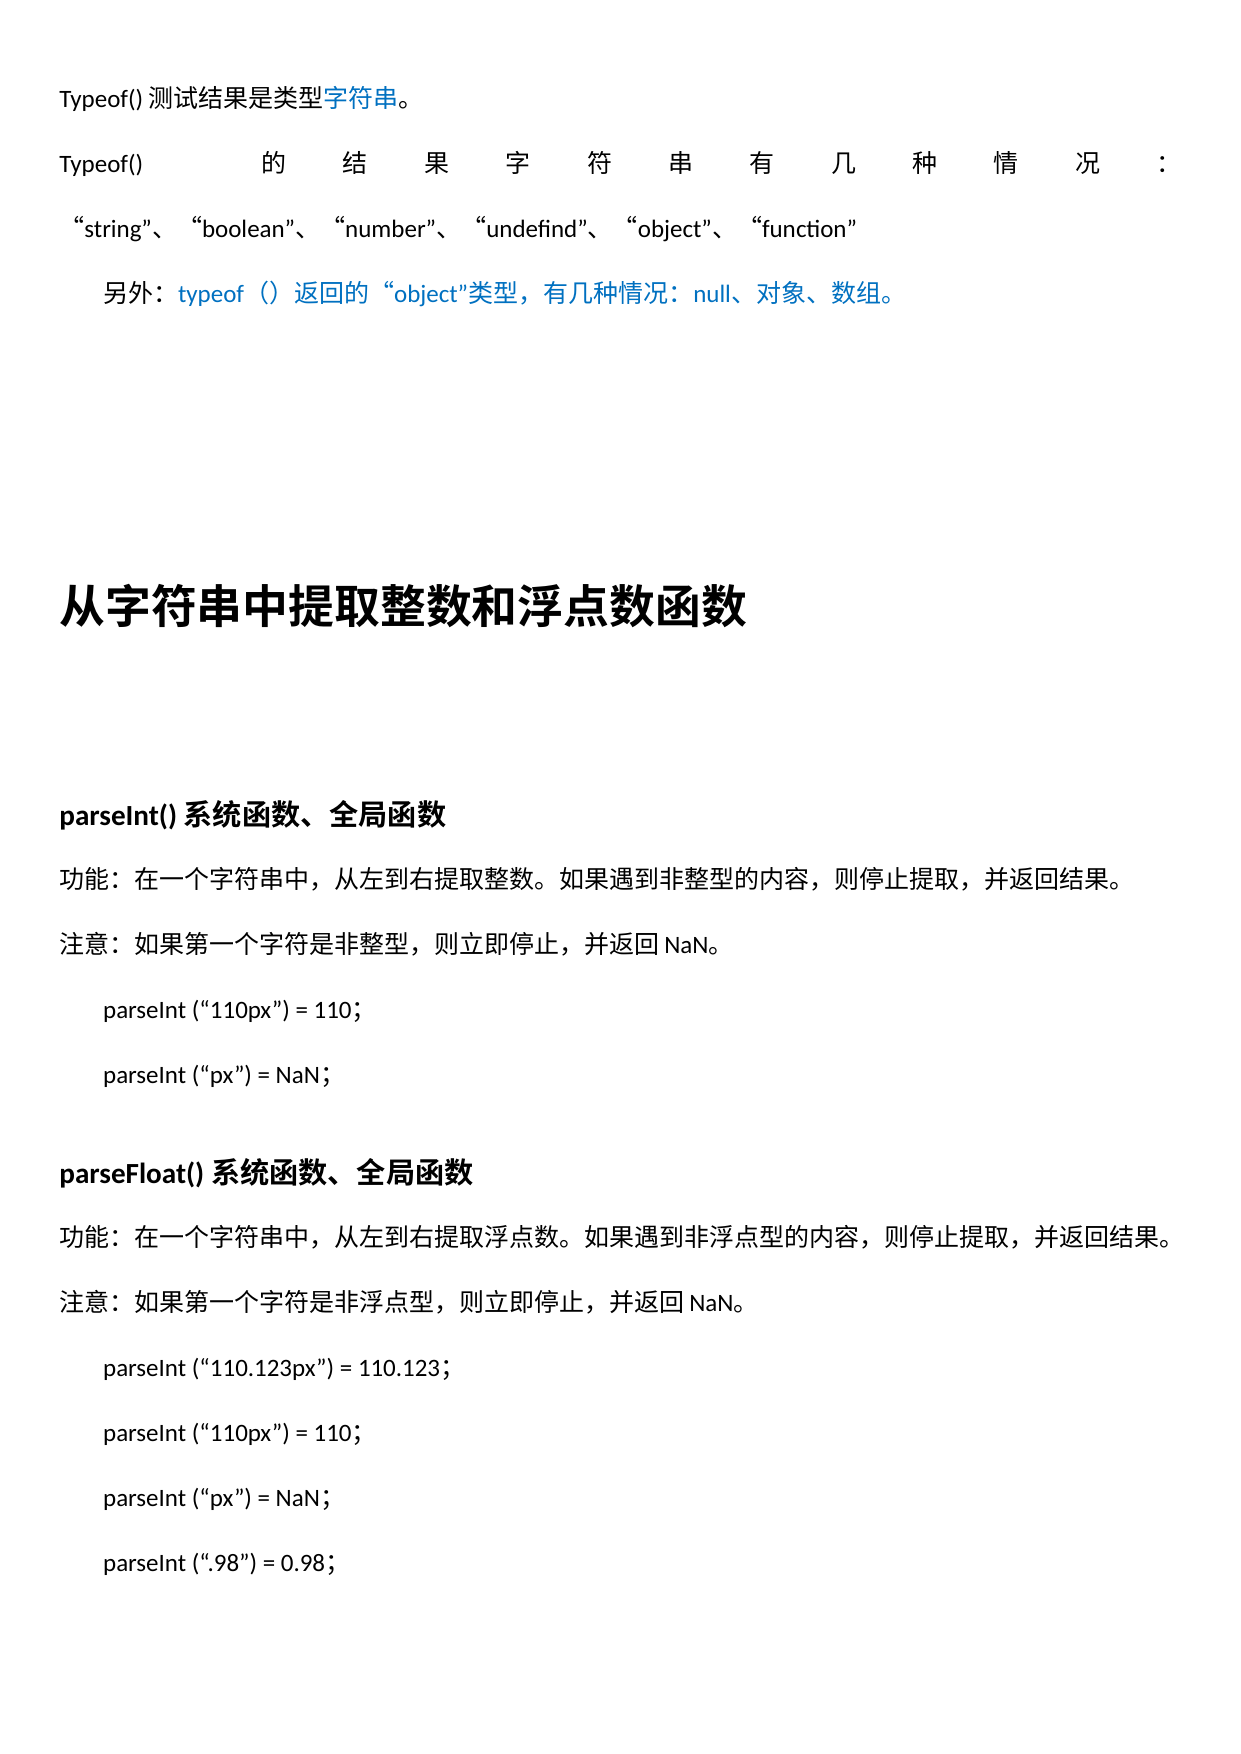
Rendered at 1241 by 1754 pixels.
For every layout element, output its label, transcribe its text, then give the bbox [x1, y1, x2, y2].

text 注意：如果第一个字符是非整型，则立即停止，并返回NaN。 [59, 910, 1181, 975]
text parseInt (“.98”) = 0.98； [59, 1528, 1181, 1593]
text 功能：在一个字符串中，从左到右提取浮点数。如果遇到非浮点型的内容，则停止提取，并返回结果。 [59, 1203, 1181, 1268]
text 另外：typeof（）返回的“object”类型，有几种情况：null、对象、数组。 [59, 259, 1181, 324]
text parseInt (“110px”) = 110； [59, 975, 1181, 1040]
subtitle 从字符串中提取整数和浮点数函数 [59, 555, 1181, 652]
text parseInt (“110px”) = 110； [59, 1398, 1181, 1463]
text parseInt (“px”) = NaN； [59, 1040, 1181, 1105]
text 功能：在一个字符串中，从左到右提取整数。如果遇到非整型的内容，则停止提取，并返回结果。 [59, 845, 1181, 910]
text parseInt() 系统函数、全局函数 [59, 780, 1181, 845]
text 注意：如果第一个字符是非浮点型，则立即停止，并返回NaN。 [59, 1268, 1181, 1333]
text parseInt (“px”) = NaN； [59, 1463, 1181, 1528]
text parseInt (“110.123px”) = 110.123； [59, 1333, 1181, 1398]
text Typeof() 测试结果是类型字符串。 [59, 64, 1181, 129]
text Typeof() 的结果字符串有几种情况：“string”、“boolean”、“number”、“undefind”、“object”、“function” [59, 129, 1181, 259]
text parseFloat() 系统函数、全局函数 [59, 1138, 1181, 1203]
